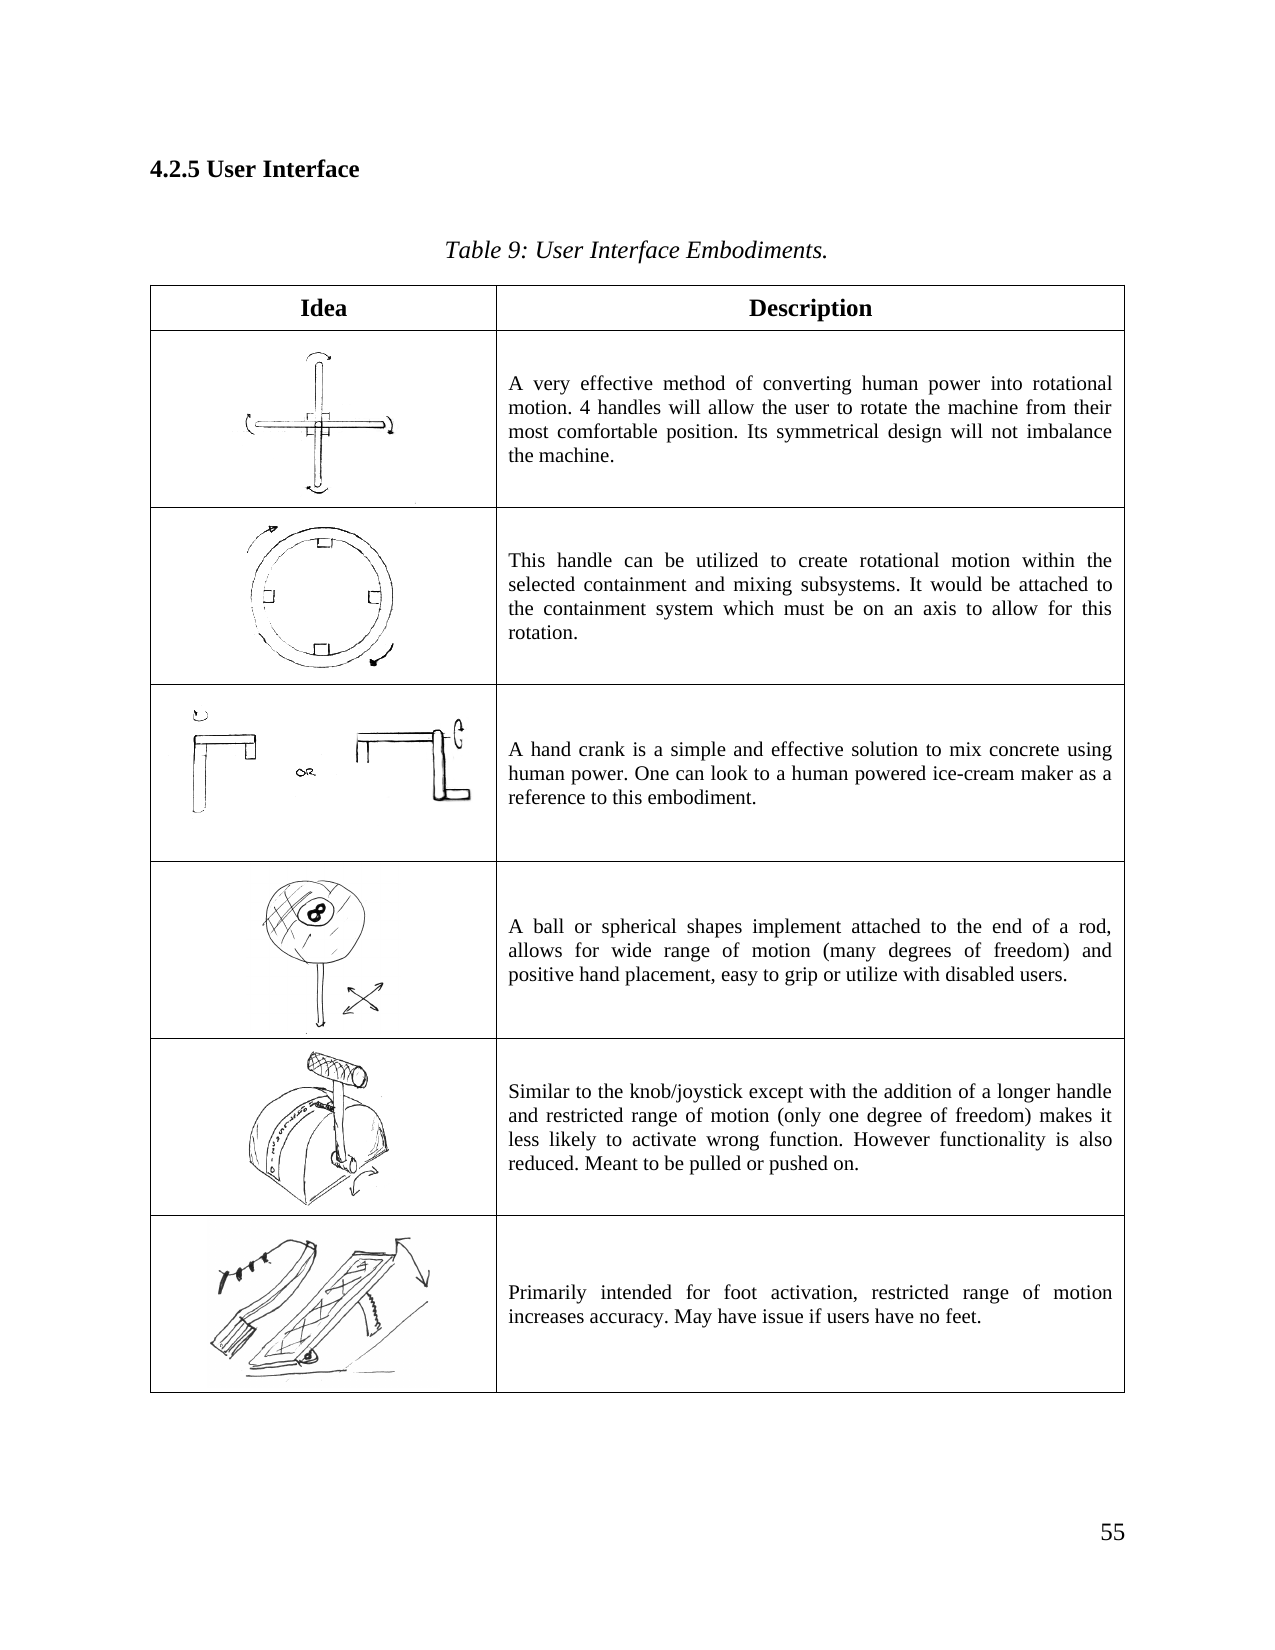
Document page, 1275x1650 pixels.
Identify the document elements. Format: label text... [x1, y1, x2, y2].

subtitle 4.2.5 User Interface [150, 154, 1125, 183]
table_cell [151, 685, 496, 861]
picture [246, 862, 402, 1035]
picture [232, 508, 416, 678]
picture [206, 1216, 441, 1388]
table_header Description [497, 286, 1124, 330]
table_header Idea [151, 286, 496, 330]
table_cell [151, 862, 496, 1038]
table_cell [151, 331, 496, 507]
picture [165, 685, 483, 827]
picture [230, 333, 417, 505]
table_cell This handle can be utilized to create rotational motion within the selected containment and mixing subsystems. It would be attached to the containment system which must be on an axis to allow for this rotation. [497, 508, 1124, 684]
table_cell A hand crank is a simple and effective solution to mix concrete using human power. One can look to a human powered ice-cream maker as a reference to this embodiment. [497, 685, 1124, 861]
table_cell A ball or spherical shapes implement attached to the end of a rod, allows for wide range of motion (many degrees of freedom) and positive hand placement, easy to grip or utilize with disabled users. [497, 862, 1124, 1038]
table_cell [151, 508, 496, 684]
table_cell A very effective method of converting human power into rotational motion. 4 handles will allow the user to rotate the machine from their most comfortable position. Its symmetrical design will not imbalance the machine. [497, 331, 1124, 507]
table_cell [151, 1216, 496, 1392]
table_cell [151, 1039, 496, 1215]
text Table 9: User Interface Embodiments. [150, 235, 1125, 264]
picture [240, 1039, 407, 1212]
table_cell Similar to the knob/joystick except with the addition of a longer handle and restricted range of motion (only one degree of freedom) makes it less likely to activate wrong function. However functionality is also reduced. Meant to be pulled or pushed on. [497, 1039, 1124, 1215]
table_cell Primarily intended for foot activation, restricted range of motion increases accuracy. May have issue if users have no feet. [497, 1216, 1124, 1392]
